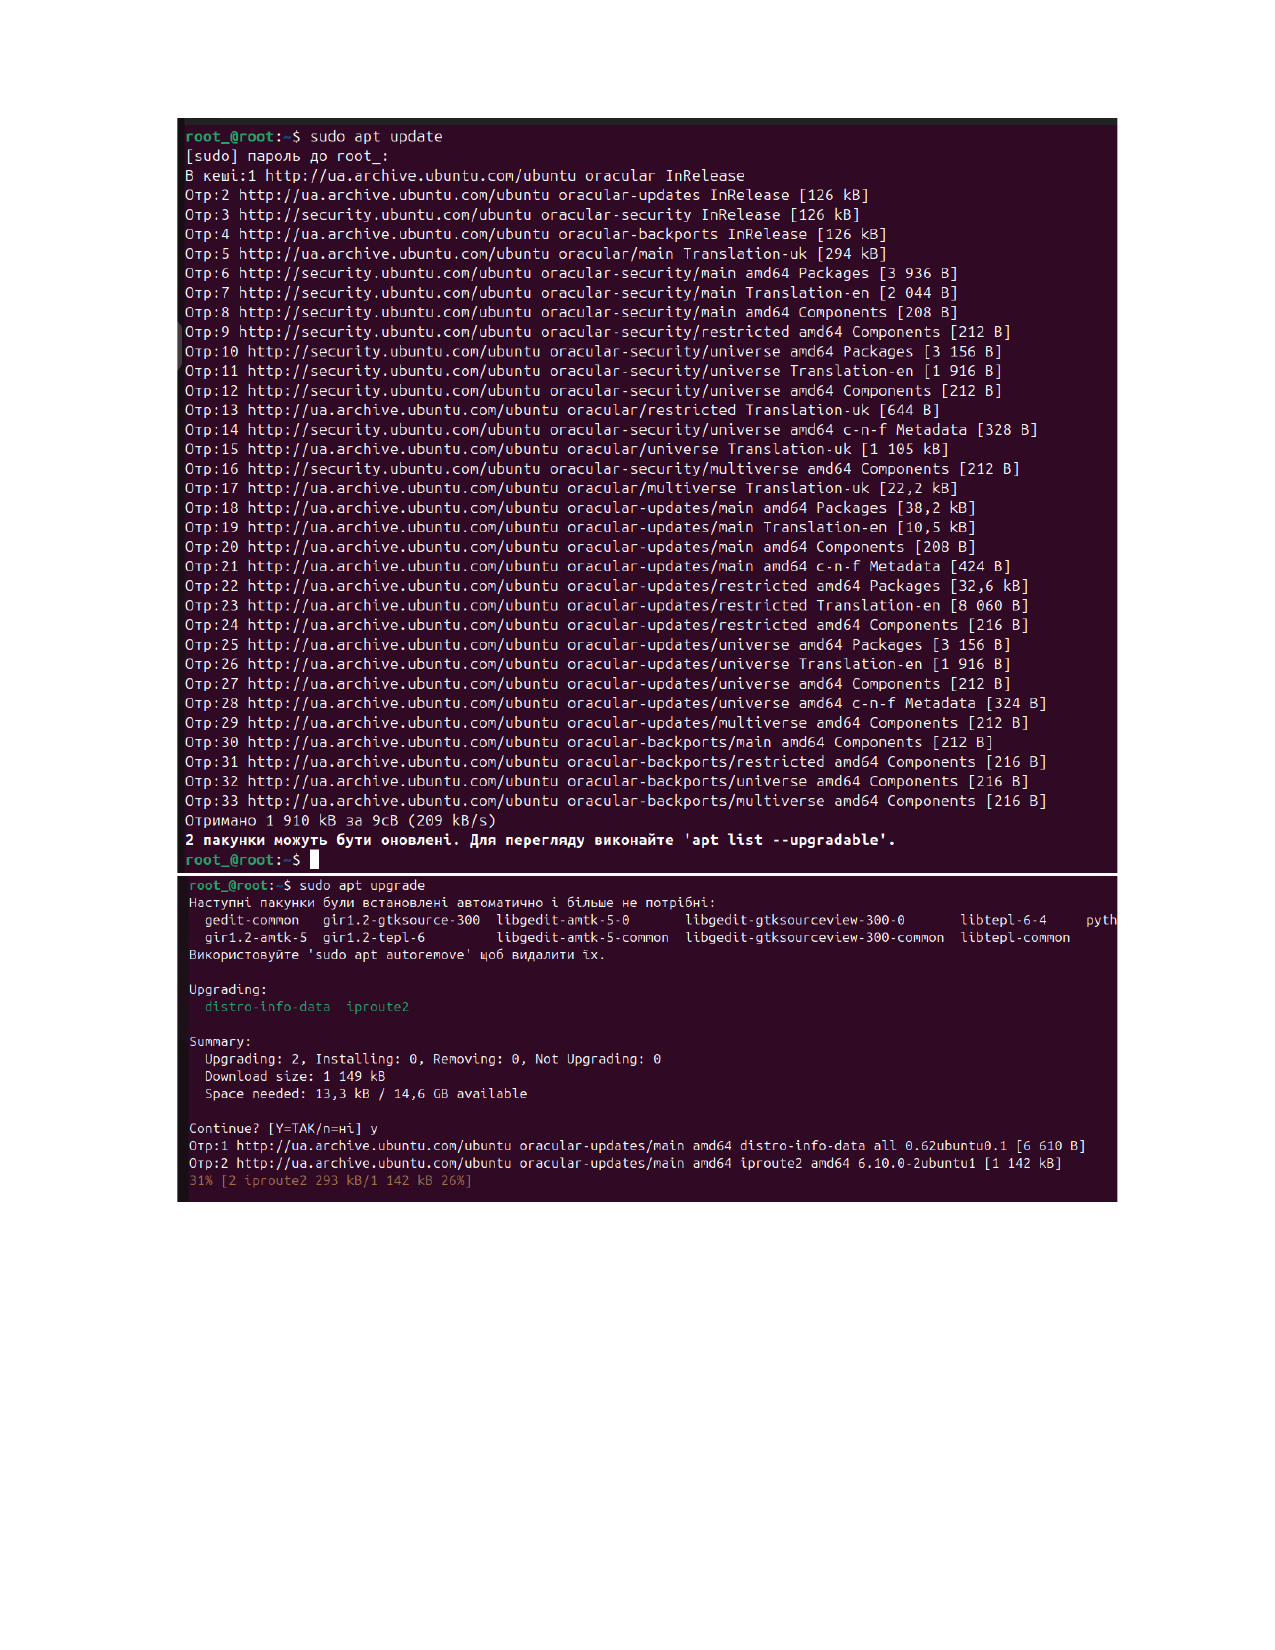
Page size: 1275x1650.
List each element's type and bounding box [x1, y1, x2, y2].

picture [177, 876, 1118, 1202]
picture [177, 118, 1118, 873]
